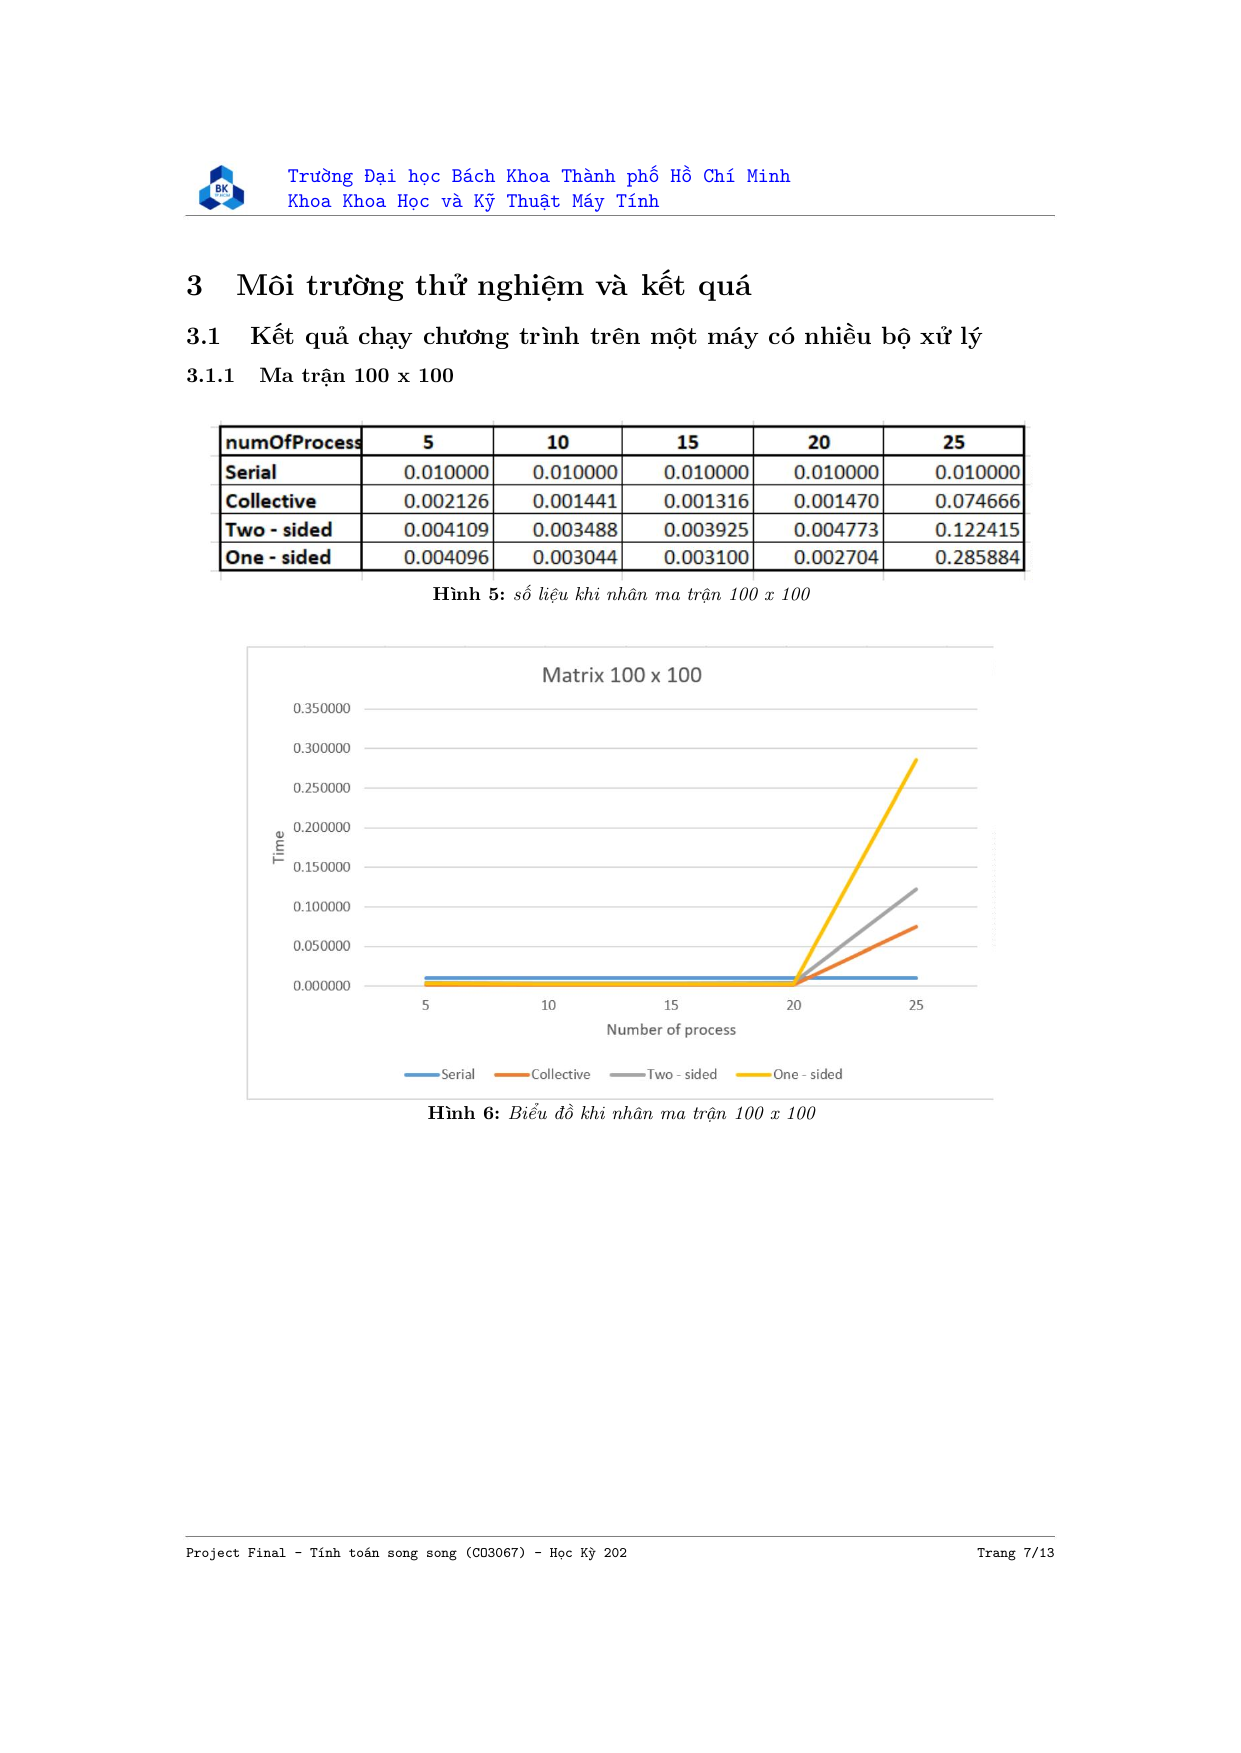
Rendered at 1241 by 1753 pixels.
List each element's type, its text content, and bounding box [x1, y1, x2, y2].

picture [208, 418, 1033, 583]
text Môi trường thử nghiệm và kết quá [236, 272, 772, 301]
text 3.1.1 Ma trận 100 x 100 [186, 362, 478, 387]
picture [183, 1534, 1057, 1541]
text 3 [186, 272, 228, 301]
text Hình 5: số liệu khi nhân ma trận 100 x 100 [432, 586, 833, 604]
text Hình 6: Biểu đồ khi nhân ma trận 100 x 100 [427, 1105, 838, 1123]
text Trường Đại học Bách Khoa Thành phố Hồ Chí Minh [288, 165, 814, 187]
text Trang 7/13 [977, 1547, 1076, 1560]
text Project Final - Tính toán song song (CO3067) - Học Kỳ 202 [186, 1547, 651, 1560]
picture [244, 643, 996, 1102]
text 3.1 Kết quả chạy chương trình trên một máy có nhiều bộ xử lý [186, 325, 1006, 350]
text Khoa Khoa Học và Kỹ Thuật Máy Tính [288, 191, 814, 212]
picture [183, 161, 1057, 220]
